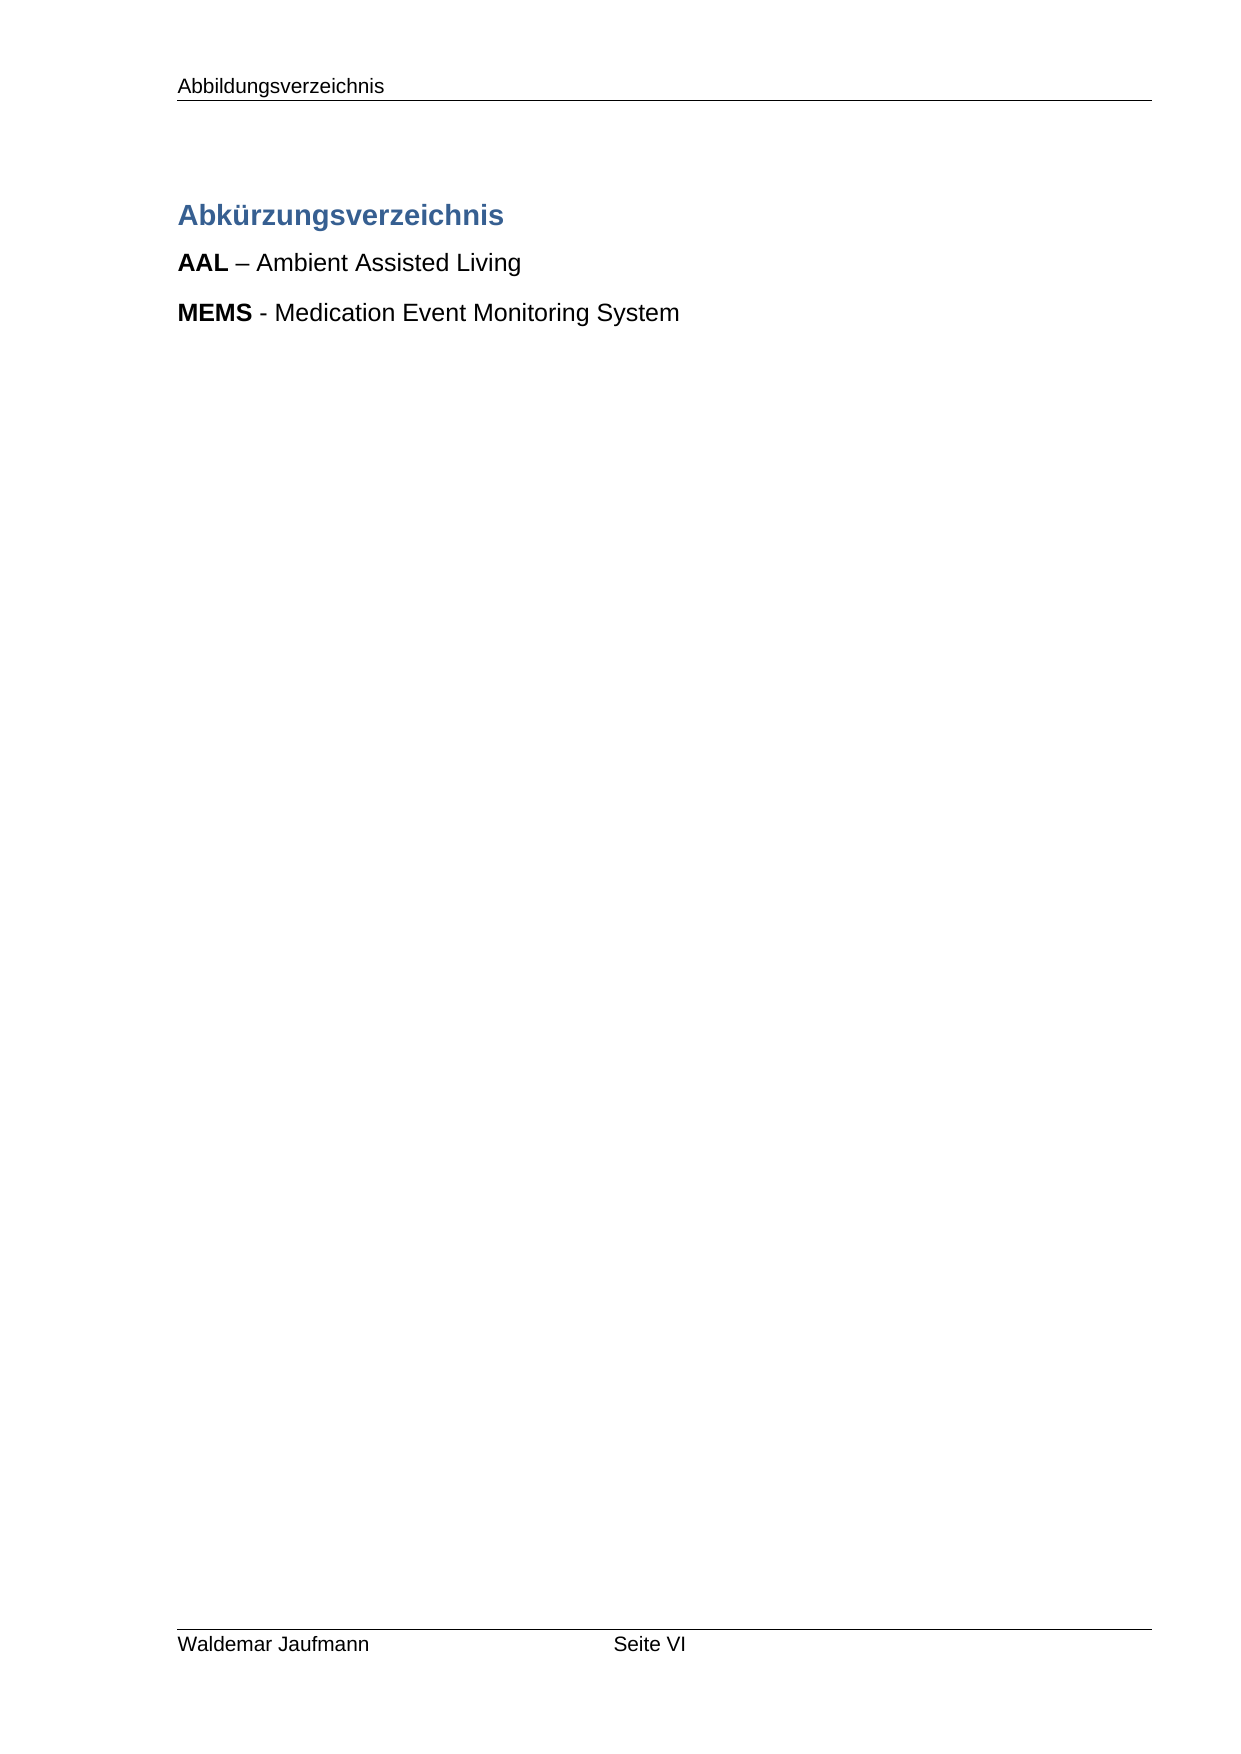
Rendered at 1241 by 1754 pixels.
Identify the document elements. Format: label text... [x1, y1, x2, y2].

text AAL – Ambient Assisted Living [177, 248, 1152, 277]
text MEMS - Medication Event Monitoring System [177, 298, 1152, 326]
subtitle Abkürzungsverzeichnis [177, 198, 1152, 231]
